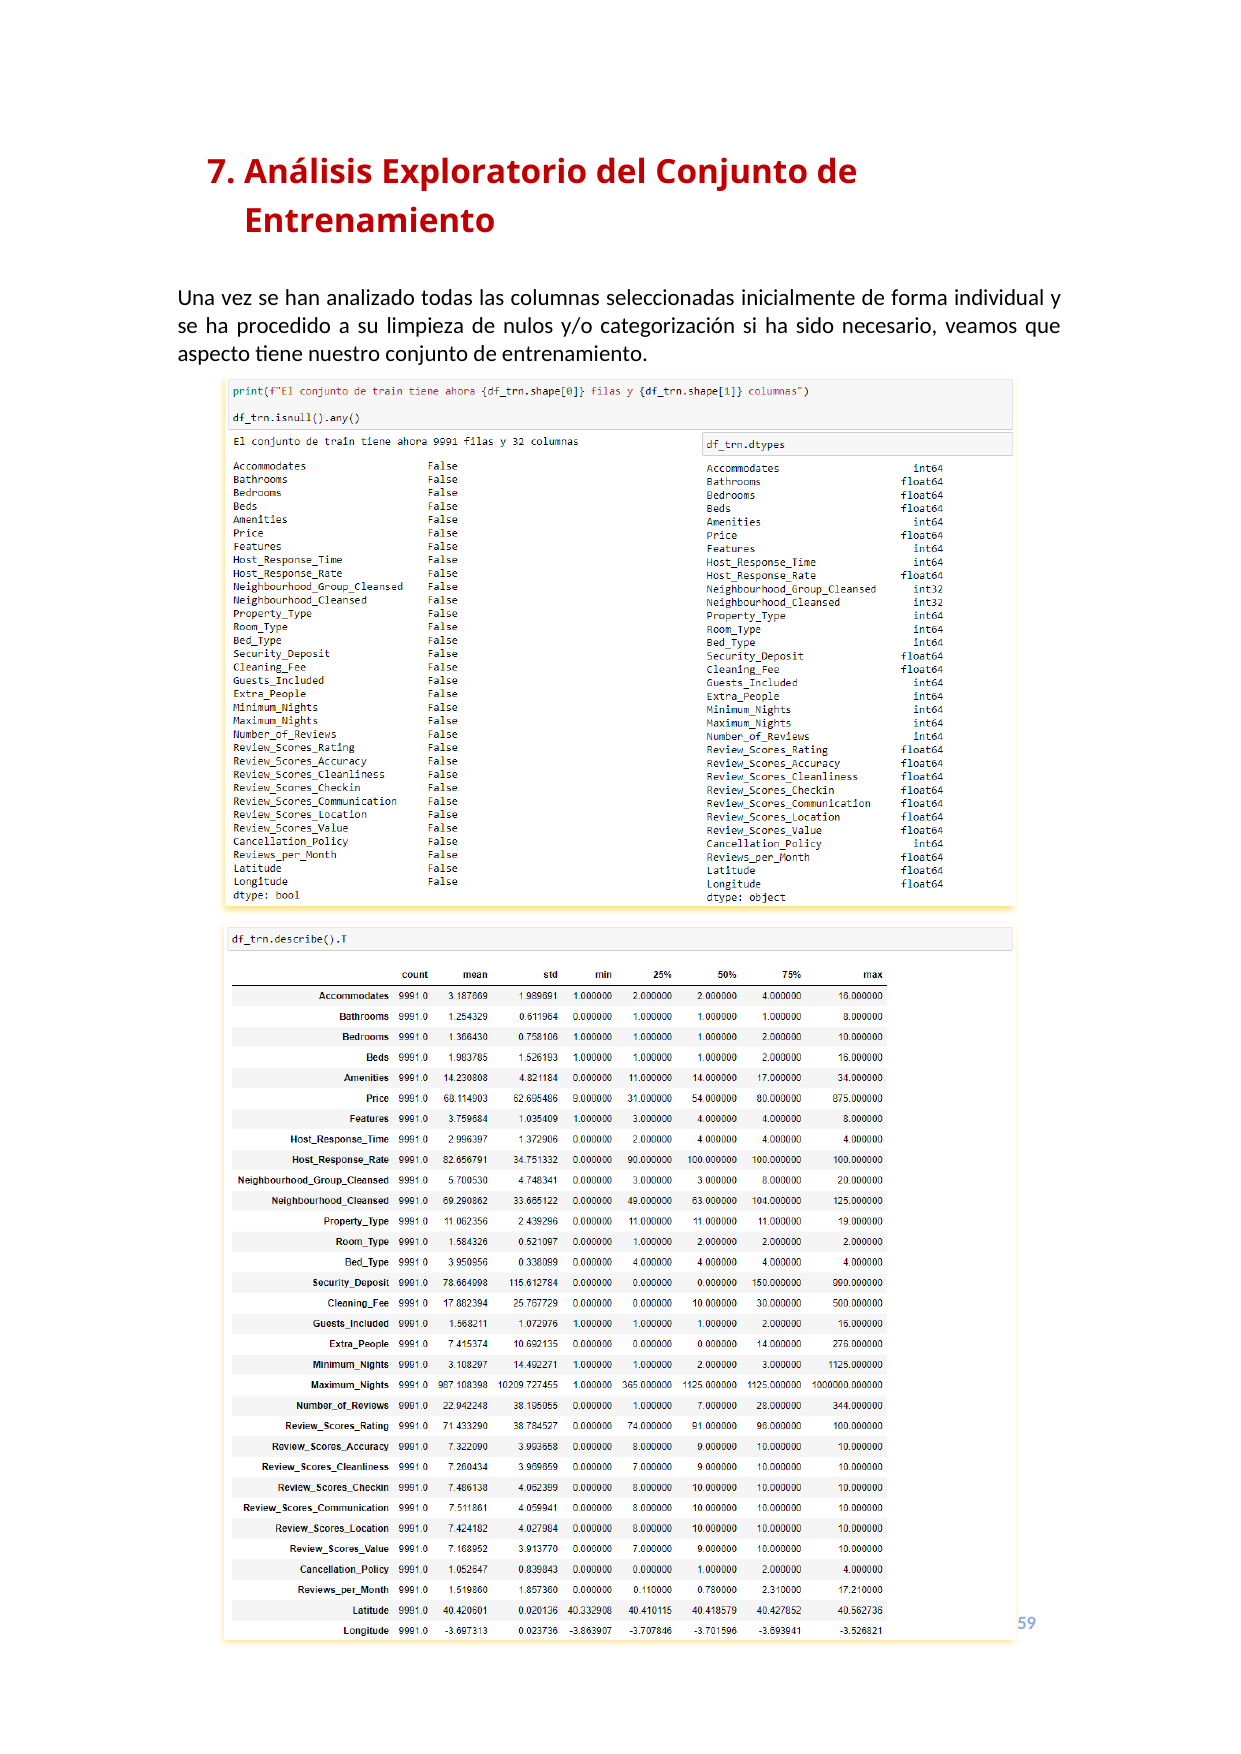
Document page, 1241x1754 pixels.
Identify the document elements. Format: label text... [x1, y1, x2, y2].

subtitle Análisis Exploratorio del Conjunto de Entrenamiento [207, 148, 1063, 242]
picture [224, 924, 1016, 1640]
picture [225, 376, 1016, 906]
text Una vez se han analizado todas las columnas seleccionadas inicialmente de forma individual y se ha procedido a su limpieza de nulos y/o categorización si ha sido necesario, veamos que aspecto tiene nuestro conjunto de entrenamiento. [177, 283, 1063, 367]
